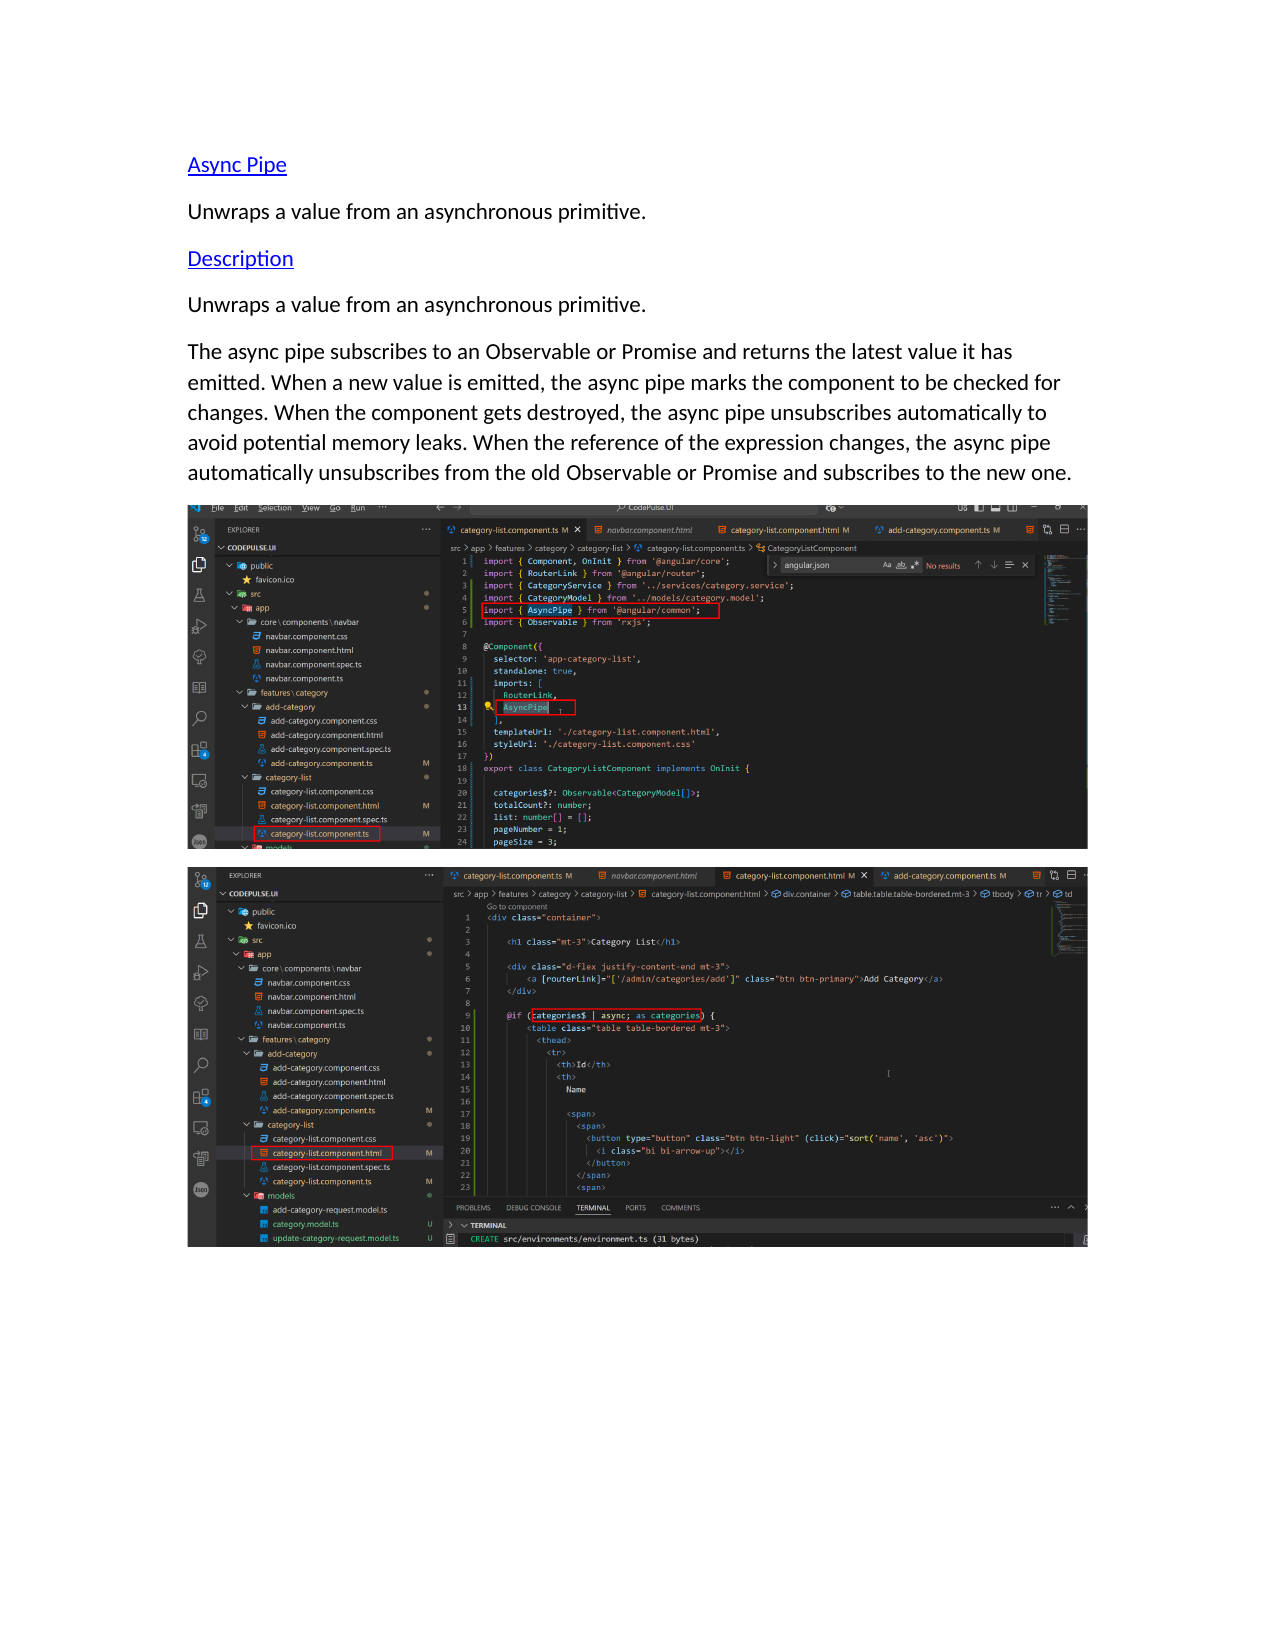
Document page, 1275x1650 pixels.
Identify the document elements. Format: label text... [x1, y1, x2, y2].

text Async Pipe [187, 150, 1087, 178]
text Unwraps a value from an asynchronous primitive. [187, 197, 1087, 225]
picture [187, 505, 1088, 849]
text Unwraps a value from an asynchronous primitive. [187, 291, 1087, 319]
text Description [187, 244, 1087, 272]
picture [187, 867, 1088, 1247]
text The async pipe subscribes to an Observable or Promise and returns the latest value it has emitted. When a new value is emitted, the async pipe marks the component to be checked for changes. When the component gets destroyed, the async pipe unsubscribes automatically to avoid potential memory leaks. When the reference of the expression changes, the async pipe automatically unsubscribes from the old Observable or Promise and subscribes to the new one. [187, 337, 1087, 486]
